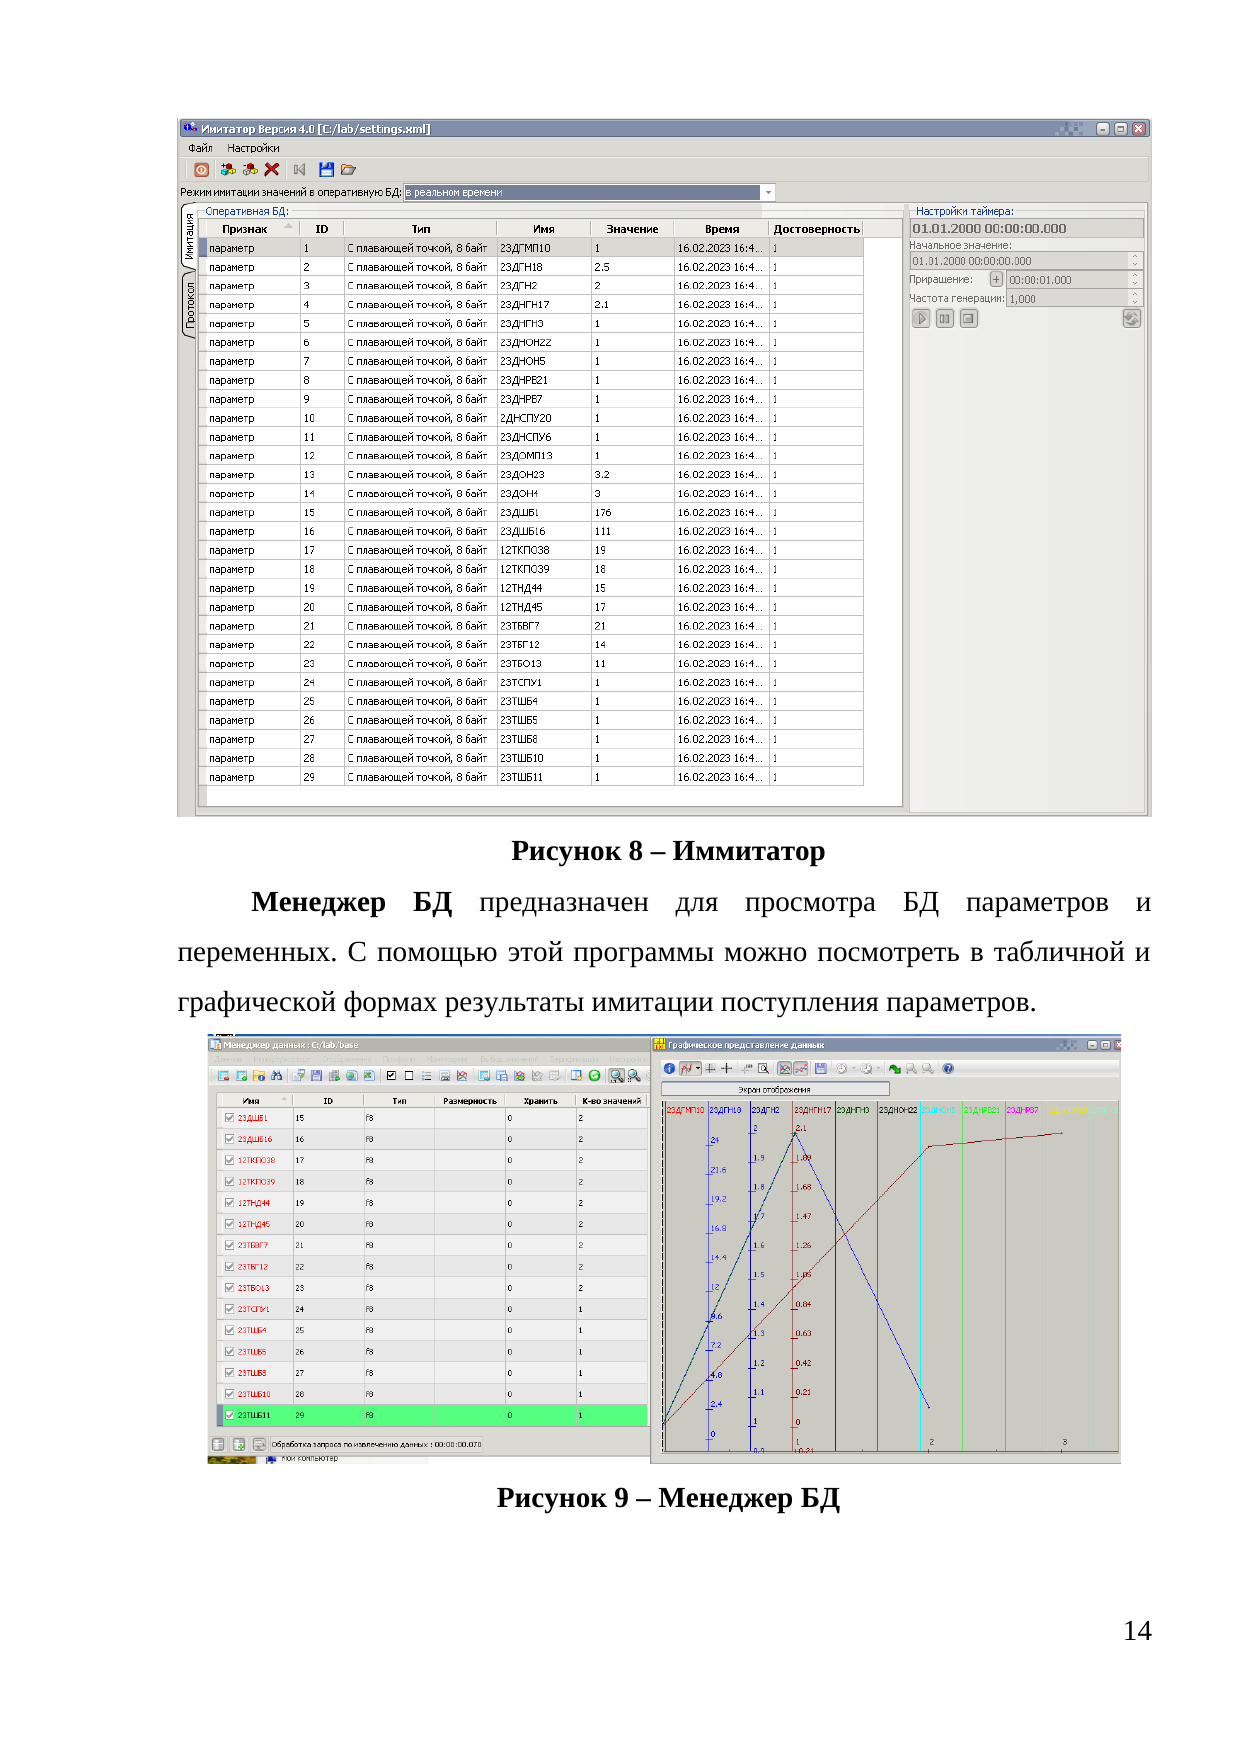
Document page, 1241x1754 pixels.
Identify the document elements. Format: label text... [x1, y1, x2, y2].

picture [177, 118, 1152, 817]
text – Иммитатор [251, 833, 1152, 867]
text Менеджер БД предназначен для просмотра БД параметров и переменных. С помощью этой программы можно посмотреть в табличной и графической формах результаты имитации поступления параметров. [177, 884, 1152, 1018]
picture [207, 1034, 1122, 1464]
text – Менеджер БД [251, 1480, 1152, 1514]
